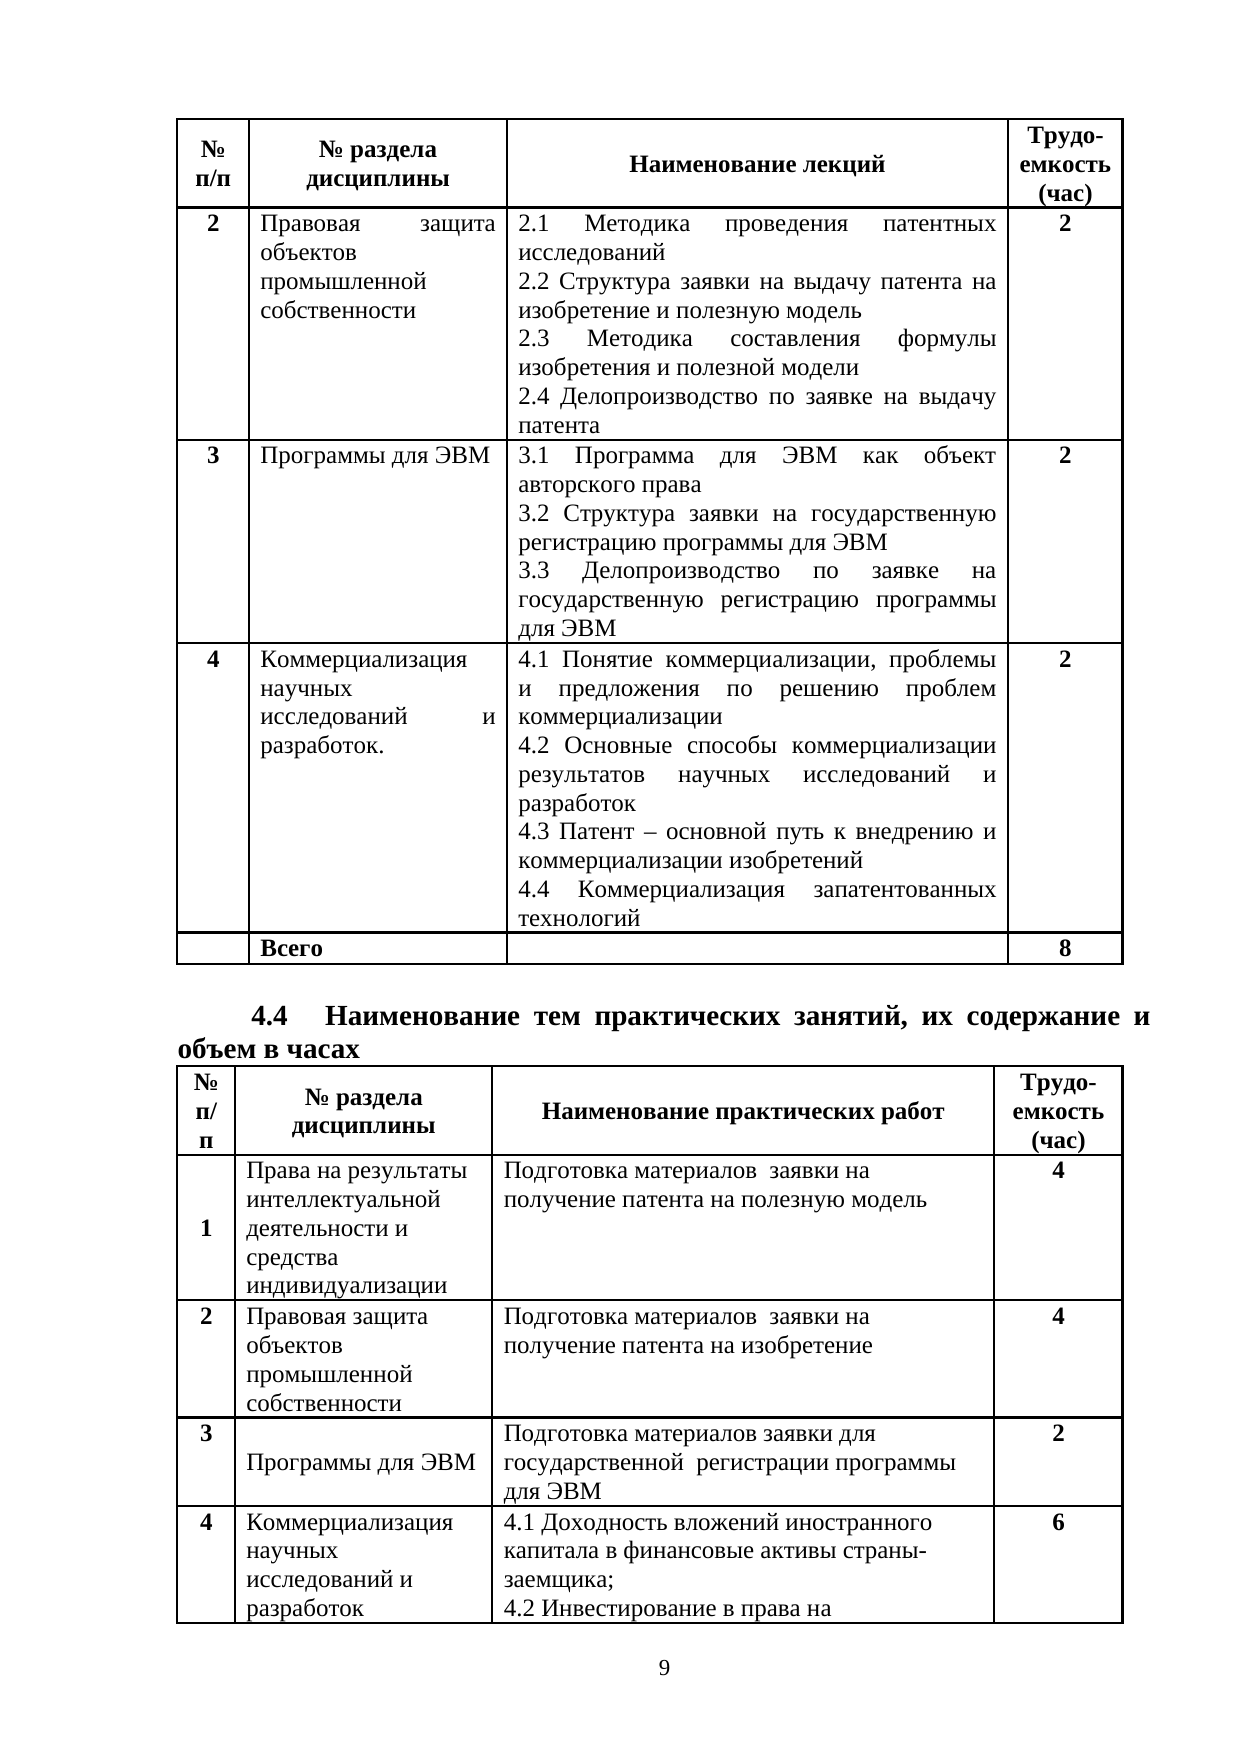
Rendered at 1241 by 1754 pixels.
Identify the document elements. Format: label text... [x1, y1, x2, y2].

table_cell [493, 1507, 993, 1622]
list Наименование тем практических занятий, их содержание и объем в часах [177, 998, 1152, 1065]
table_cell Программы для ЭВМ [236, 1419, 491, 1505]
table_cell Правовая защита объектов промышленной собственности [250, 209, 506, 438]
table_cell Коммерциализация научных исследований и разработок. [250, 644, 506, 931]
table_cell 8 [1009, 934, 1121, 962]
table_header Трудоемкость (час) [1009, 120, 1121, 206]
table_cell 2.1 Методика проведения патентных исследований 2.2 Структура заявки на выдачу патента на изобретение и полезную модель 2.3 Методика составления формулы изобретения и полезной модели 2.4 Делопроизводство по заявке на выдачу патента [508, 209, 1007, 438]
table_cell Подготовка материалов заявки на получение патента на полезную модель [493, 1156, 993, 1299]
table_cell 4 [178, 1507, 234, 1622]
table_cell 2 [1009, 209, 1121, 438]
table_header № п/п [178, 1067, 234, 1153]
table_cell 2 [178, 1301, 234, 1416]
table_cell 4.1 Понятие коммерциализации, проблемы и предложения по решению проблем коммерциализации 4.2 Основные способы коммерциализации результатов научных исследований и разработок 4.3 Патент – основной путь к внедрению и коммерциализации изобретений 4.4 Коммерциализация запатентованных технологий [508, 644, 1007, 931]
table_header № п/п [178, 120, 248, 206]
table_cell Права на результаты интеллектуальной деятельности и средства индивидуализации [236, 1156, 491, 1299]
table_cell 4 [995, 1156, 1121, 1299]
table_cell Программы для ЭВМ [250, 441, 506, 642]
table_header Трудоемкость (час) [995, 1067, 1121, 1153]
table_cell 3 [178, 441, 248, 642]
table_cell 4 [178, 644, 248, 931]
table_cell 3 [178, 1419, 234, 1505]
table_cell Подготовка материалов заявки на получение патента на изобретение [493, 1301, 993, 1416]
table_cell Правовая защита объектов промышленной собственности [236, 1301, 491, 1416]
table_header Наименование лекций [508, 120, 1007, 206]
table_cell [508, 934, 1007, 962]
table_cell 3.1 Программа для ЭВМ как объект авторского права 3.2 Структура заявки на государственную регистрацию программы для ЭВМ 3.3 Делопроизводство по заявке на государственную регистрацию программы для ЭВМ [508, 441, 1007, 642]
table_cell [236, 1507, 491, 1622]
table_cell 1 [178, 1156, 234, 1299]
table_cell [178, 934, 248, 962]
table_cell Всего [250, 934, 506, 962]
table_header № раздела дисциплины [250, 120, 506, 206]
table_cell 6 [995, 1507, 1121, 1622]
table_cell 2 [995, 1419, 1121, 1505]
table_cell 2 [178, 209, 248, 438]
table_header Наименование практических работ [493, 1067, 993, 1153]
table_cell 2 [1009, 644, 1121, 931]
table_header № раздела дисциплины [236, 1067, 491, 1153]
table_cell Подготовка материалов заявки для государственной регистрации программы для ЭВМ [493, 1419, 993, 1505]
table_cell 4 [995, 1301, 1121, 1416]
table_cell 2 [1009, 441, 1121, 642]
